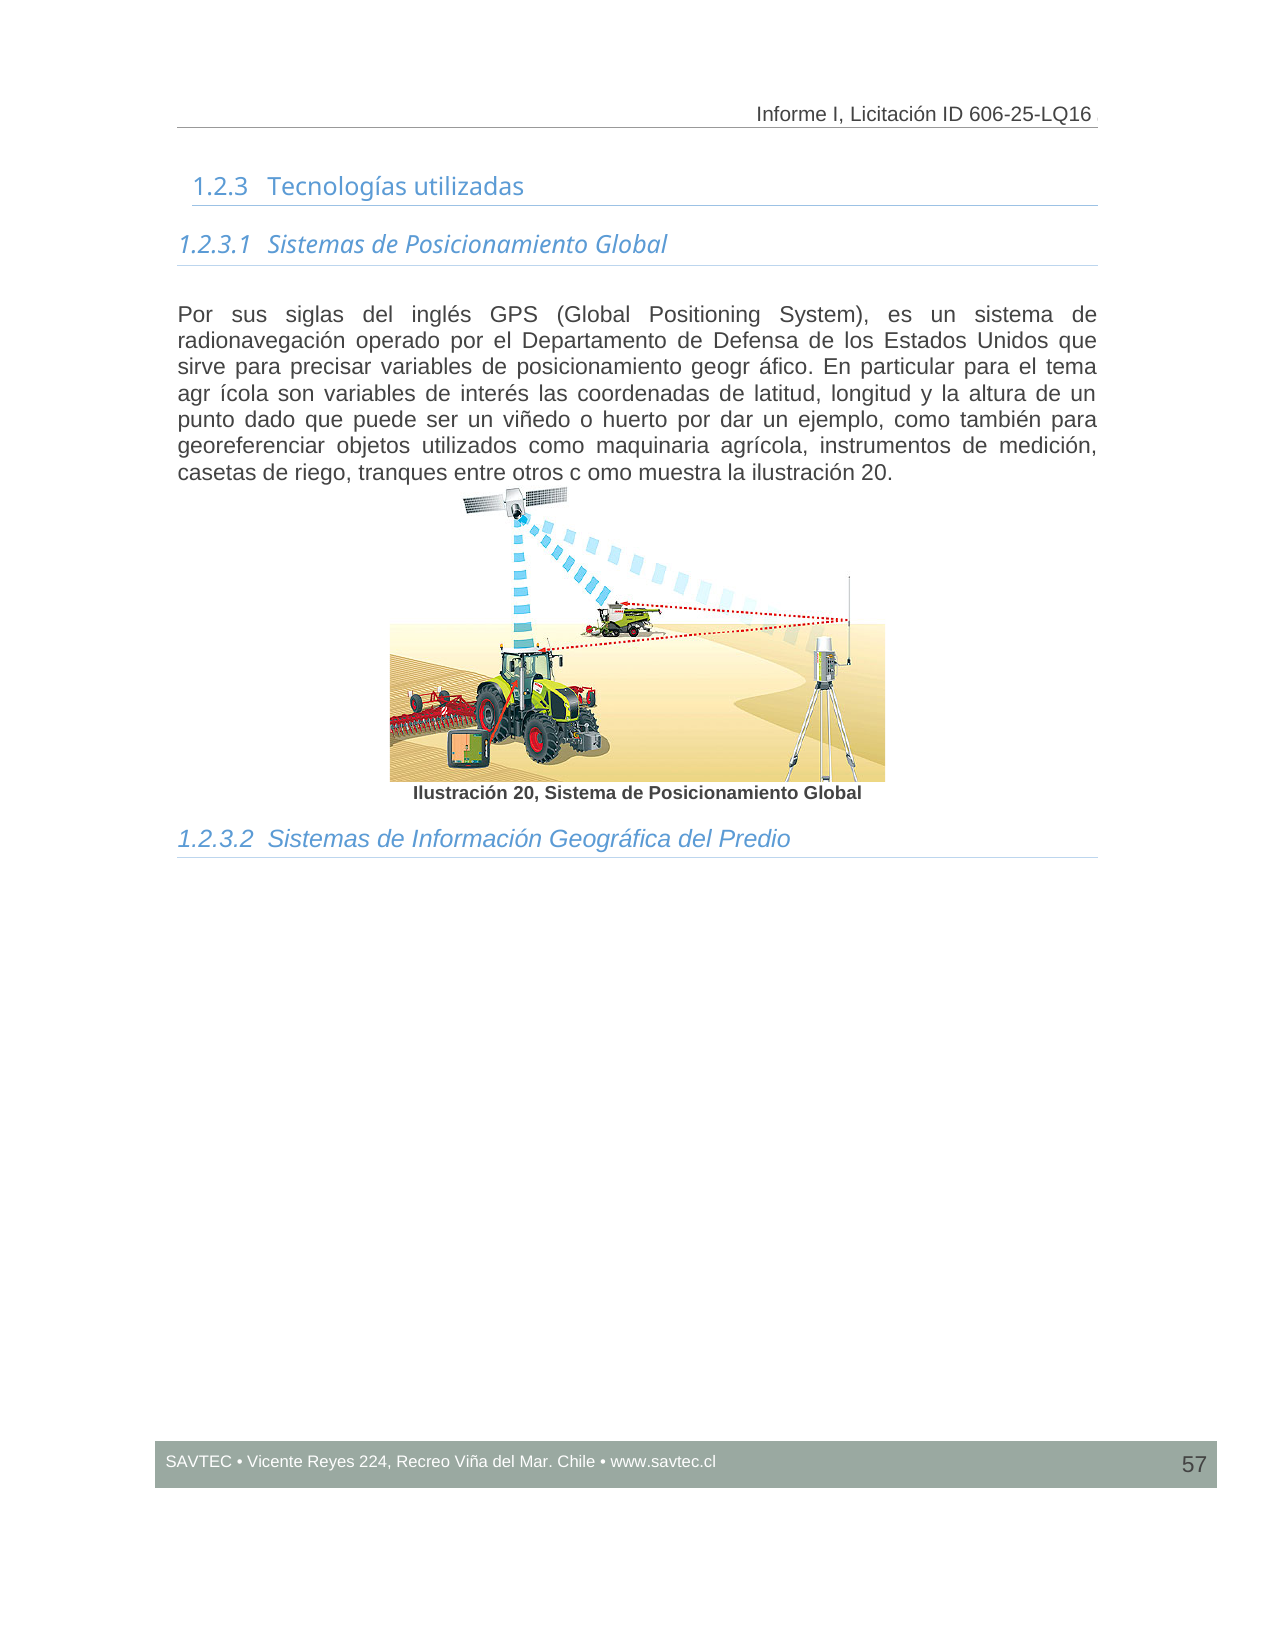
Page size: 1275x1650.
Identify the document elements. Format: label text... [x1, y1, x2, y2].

subtitle Sistemas de Posicionamiento Global [177, 227, 1098, 265]
subtitle Sistemas de Información Geográfica del Predio [177, 824, 1098, 857]
text Por sus siglas del inglés GPS (Global Positioning System), es un sistema de radionavegación operado por el Departamento de Defensa de los Estados Unidos que sirve para precisar variables de posicionamiento geogr áfico. En particular para el tema agr ícola son variables de interés las coordenadas de latitud, longitud y la altura de un punto dado que puede ser un viñedo o huerto por dar un ejemplo, como también para georeferenciar objetos utilizados como maquinaria agrícola, instrumentos de medición, casetas de riego, tranques entre otros c omo muestra la ilustración 20. [177, 301, 1098, 485]
subtitle Tecnologías utilizadas [192, 168, 1098, 205]
text Ilustración 20, Sistema de Posicionamiento Global [177, 782, 1098, 803]
picture [389, 485, 886, 782]
